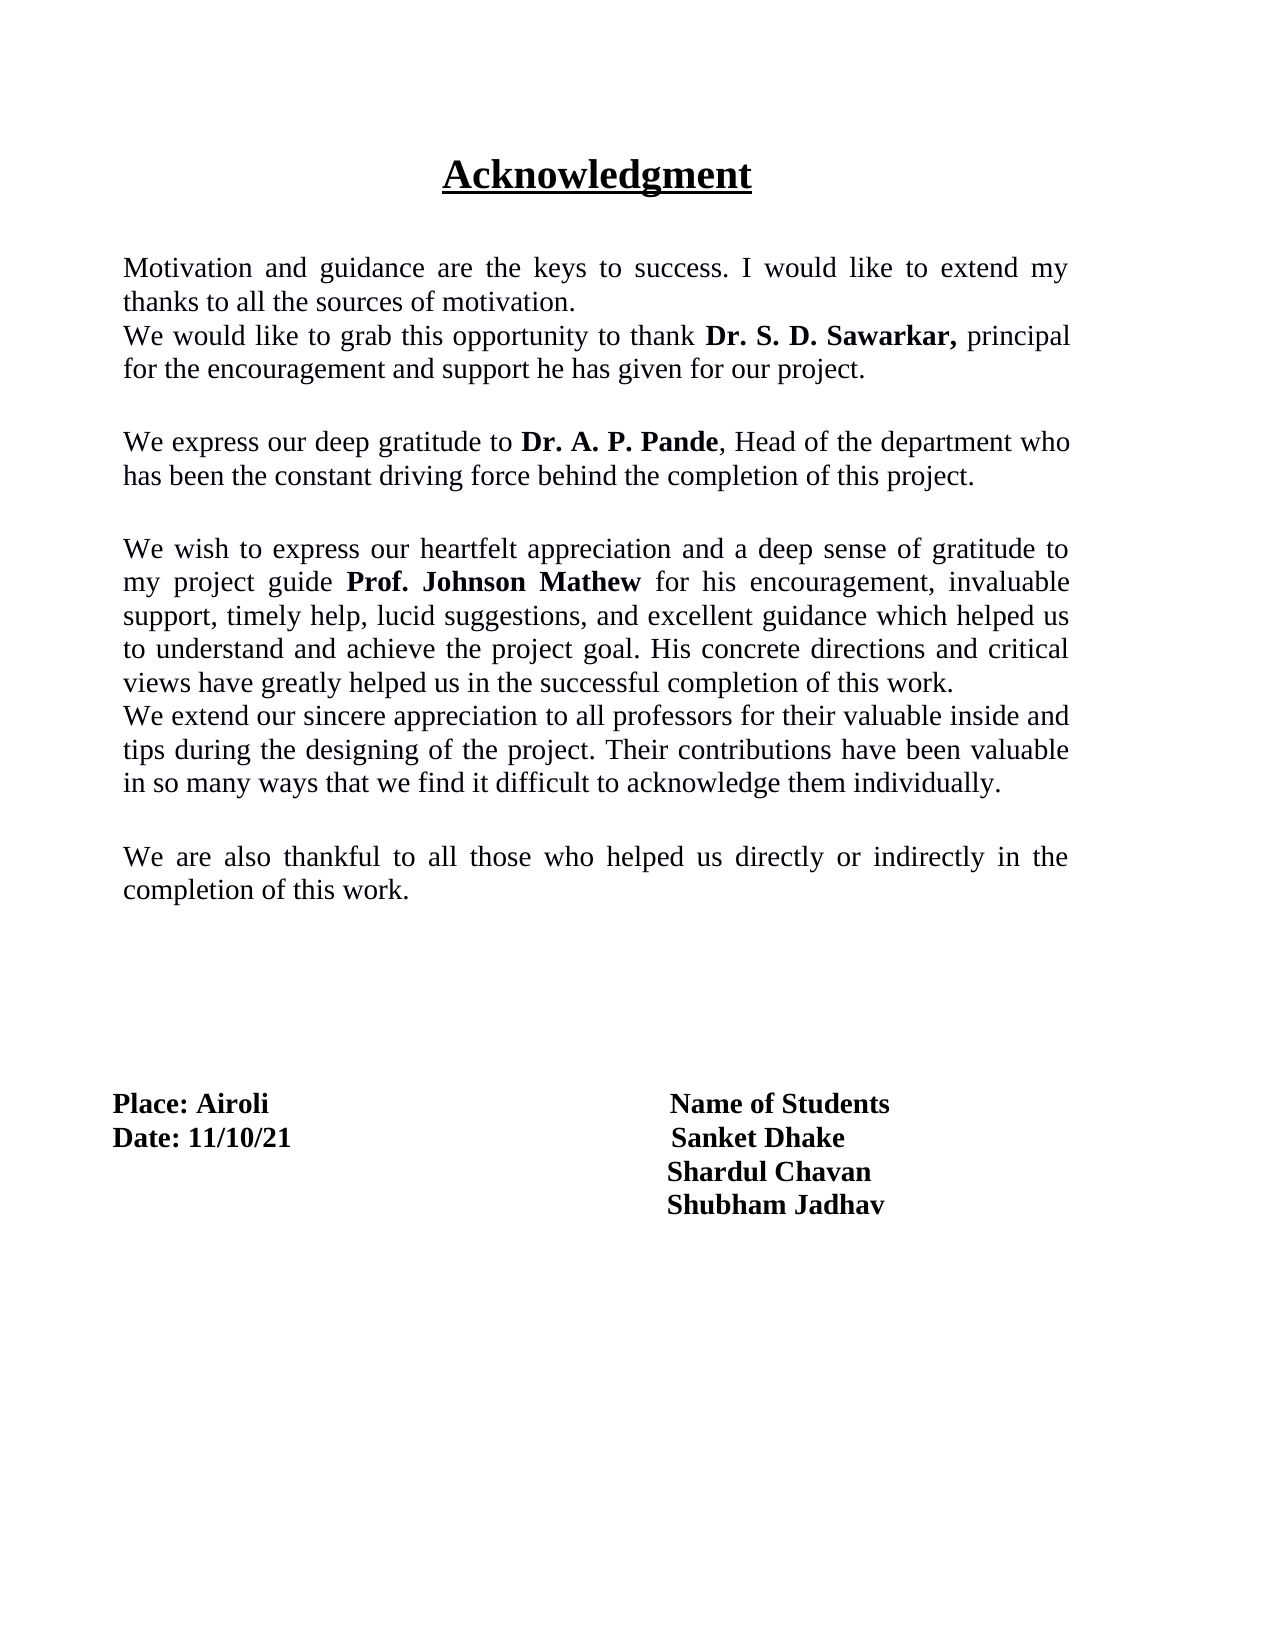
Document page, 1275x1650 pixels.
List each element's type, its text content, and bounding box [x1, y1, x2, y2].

text We would like to grab this opportunity to thank Dr. S. D. Sawarkar, principal for the encouragement and support he has given for our project. [123, 318, 1071, 385]
text We are also thankful to all those who helped us directly or indirectly in the completion of this work. [123, 839, 1070, 906]
subtitle Acknowledgment [112, 150, 1081, 198]
text Shardul Chavan [112, 1154, 892, 1187]
text We wish to express our heartfelt appreciation and a deep sense of gratitude to my project guide Prof. Johnson Mathew for his encouragement, invaluable support, timely help, lucid suggestions, and excellent guidance which helped us to understand and achieve the project goal. His concrete directions and critical views have greatly helped us in the successful completion of this work. [123, 531, 1071, 698]
text We extend our sincere appreciation to all professors for their valuable inside and tips during the designing of the project. Their contributions have been valuable in so many ways that we find it difficult to acknowledge them individually. [123, 698, 1071, 799]
text Date: 11/10/21 Sanket Dhake [112, 1120, 892, 1154]
text Motivation and guidance are the keys to success. I would like to extend my thanks to all the sources of motivation. [123, 251, 1070, 318]
text Shubham Jadhav [112, 1187, 1070, 1221]
text Place: Airoli Name of Students [112, 1087, 892, 1120]
text We express our deep gratitude to Dr. A. P. Pande, Head of the department who has been the constant driving force behind the completion of this project. [123, 424, 1071, 491]
